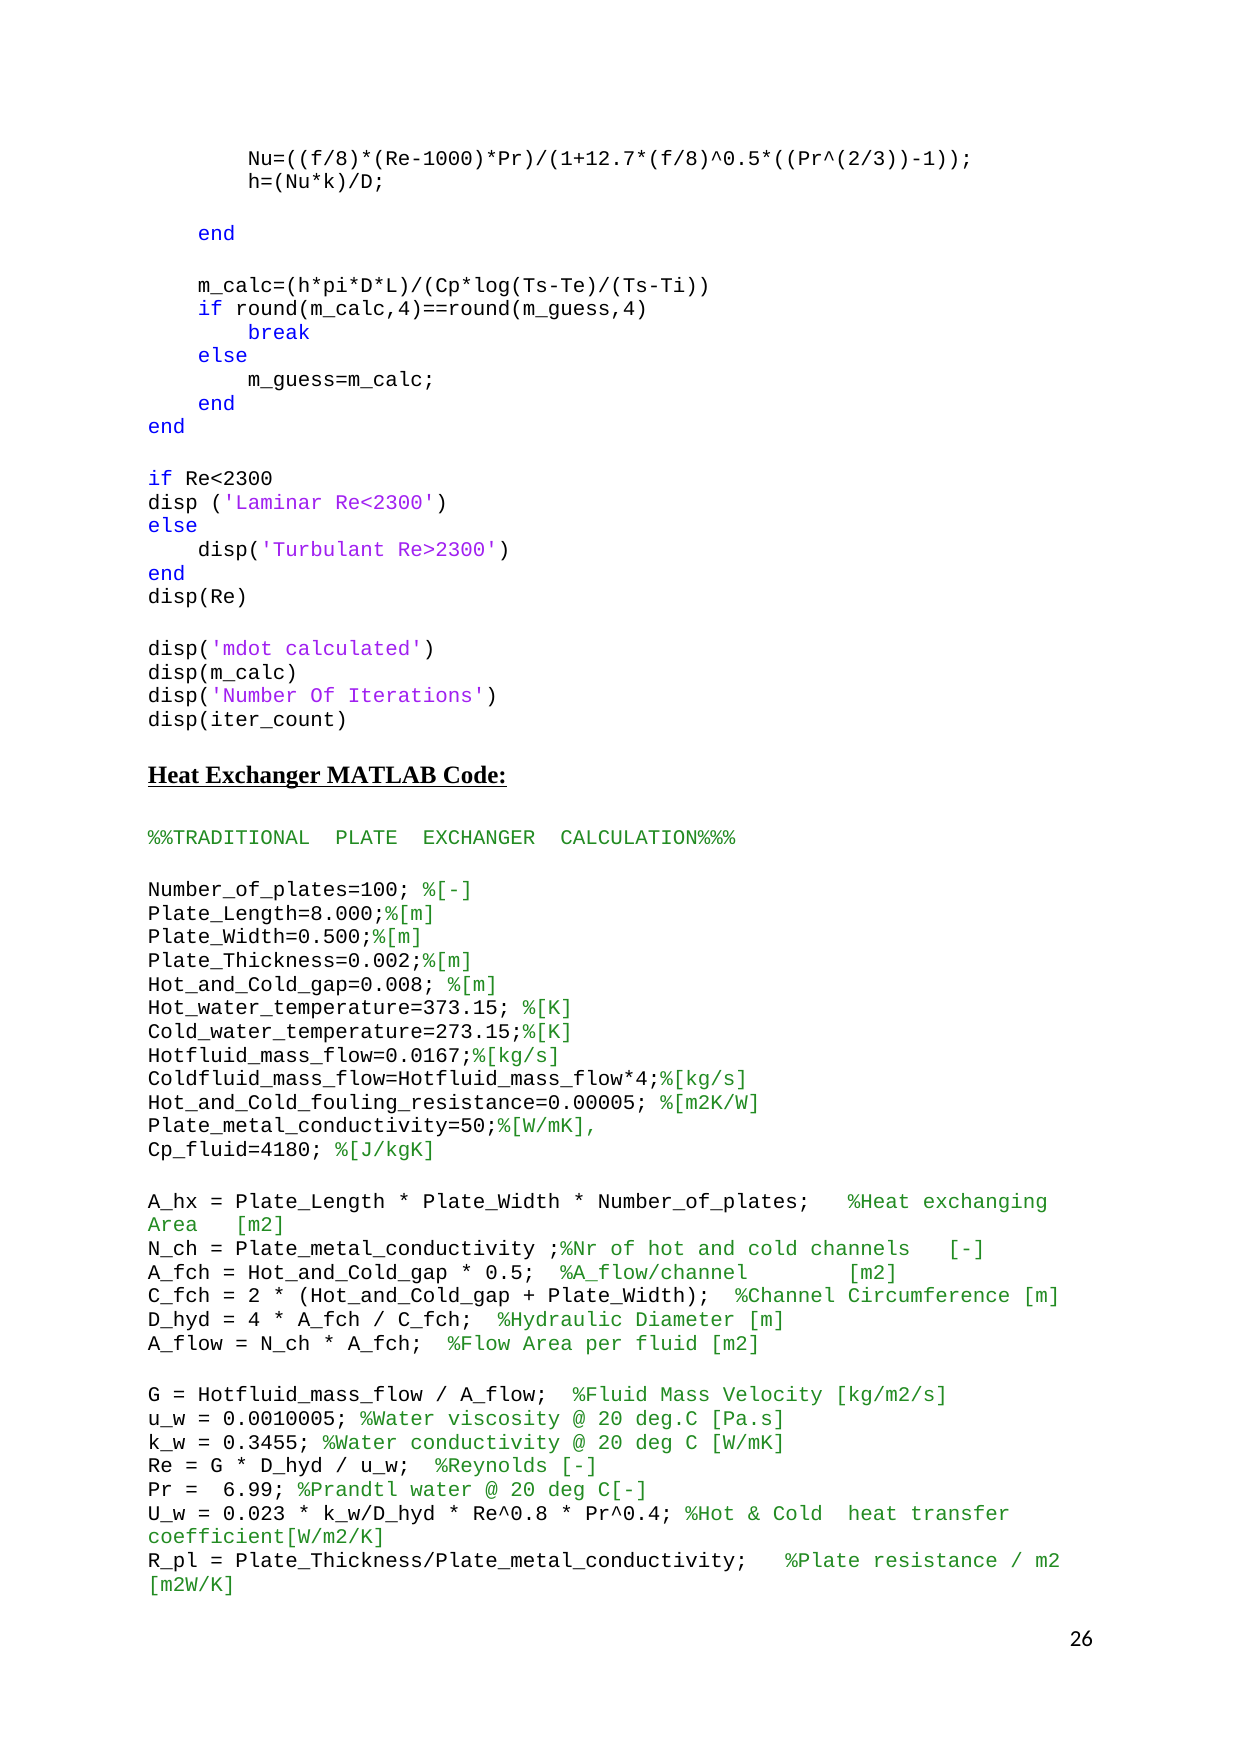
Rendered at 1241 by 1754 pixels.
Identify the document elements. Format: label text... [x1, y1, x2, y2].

text else [148, 346, 1093, 369]
text Re = G * D_hyd / u_w; %Reynolds [-] [148, 1455, 1093, 1479]
text if Re<2300 [148, 468, 1093, 492]
text end [148, 223, 1093, 247]
text end [148, 416, 1093, 440]
text u_w = 0.0010005; %Water viscosity @ 20 deg.C [Pa.s] [148, 1408, 1093, 1432]
text Pr = 6.99; %Prandtl water @ 20 deg C[-] [148, 1479, 1093, 1503]
text Plate_Width=0.500;%[m] [148, 926, 1093, 950]
text disp(iter_count) [148, 709, 1093, 733]
text R_pl = Plate_Thickness/Plate_metal_conductivity; %Plate resistance / m2 [m2W/K] [148, 1550, 1093, 1597]
text Hot_water_temperature=373.15; %[K] [148, 997, 1093, 1021]
text end [148, 393, 1093, 416]
text else [148, 515, 1093, 539]
text Coldfluid_mass_flow=Hotfluid_mass_flow*4;%[kg/s] [148, 1068, 1093, 1092]
text G = Hotfluid_mass_flow / A_flow; %Fluid Mass Velocity [kg/m2/s] [148, 1384, 1093, 1408]
text A_flow = N_ch * A_fch; %Flow Area per fluid [m2] [148, 1333, 1093, 1356]
text Hotfluid_mass_flow=0.0167;%[kg/s] [148, 1044, 1093, 1068]
text k_w = 0.3455; %Water conductivity @ 20 deg C [W/mK] [148, 1432, 1093, 1455]
text N_ch = Plate_metal_conductivity ;%Nr of hot and cold channels [-] [148, 1238, 1093, 1262]
text Number_of_plates=100; %[-] [148, 879, 1093, 903]
text Plate_metal_conductivity=50;%[W/mK], [148, 1116, 1093, 1139]
text disp('Turbulant Re>2300') [148, 539, 1093, 563]
text disp('Number Of Iterations') [148, 685, 1093, 709]
text C_fch = 2 * (Hot_and_Cold_gap + Plate_Width); %Channel Circumference [m] [148, 1285, 1093, 1309]
text A_fch = Hot_and_Cold_gap * 0.5; %A_flow/channel [m2] [148, 1262, 1093, 1285]
text D_hyd = 4 * A_fch / C_fch; %Hydraulic Diameter [m] [148, 1309, 1093, 1333]
text U_w = 0.023 * k_w/D_hyd * Re^0.8 * Pr^0.4; %Hot & Cold heat transfer coefficient[W/m2/K] [148, 1503, 1093, 1550]
text m_guess=m_calc; [148, 369, 1093, 393]
text Plate_Length=8.000;%[m] [148, 903, 1093, 926]
text disp(Re) [148, 586, 1093, 610]
text Nu=((f/8)*(Re-1000)*Pr)/(1+12.7*(f/8)^0.5*((Pr^(2/3))-1)); [148, 148, 1093, 171]
text A_hx = Plate_Length * Plate_Width * Number_of_plates; %Heat exchanging Area [m2] [148, 1191, 1093, 1238]
text disp(m_calc) [148, 662, 1093, 685]
text Cp_fluid=4180; %[J/kgK] [148, 1139, 1093, 1163]
text if round(m_calc,4)==round(m_guess,4) [148, 298, 1093, 322]
text disp ('Laminar Re<2300') [148, 492, 1093, 515]
text end [148, 563, 1093, 586]
text Hot_and_Cold_gap=0.008; %[m] [148, 974, 1093, 997]
text break [148, 322, 1093, 346]
text m_calc=(h*pi*D*L)/(Cp*log(Ts-Te)/(Ts-Ti)) [148, 274, 1093, 298]
text Cold_water_temperature=273.15;%[K] [148, 1021, 1093, 1044]
text Hot_and_Cold_fouling_resistance=0.00005; %[m2K/W] [148, 1092, 1093, 1116]
text Heat Exchanger MATLAB Code: [148, 761, 1093, 789]
text Plate_Thickness=0.002;%[m] [148, 950, 1093, 974]
text h=(Nu*k)/D; [148, 171, 1093, 195]
text %%TRADITIONAL PLATE EXCHANGER CALCULATION%%% [148, 827, 1093, 851]
text disp('mdot calculated') [148, 638, 1093, 662]
